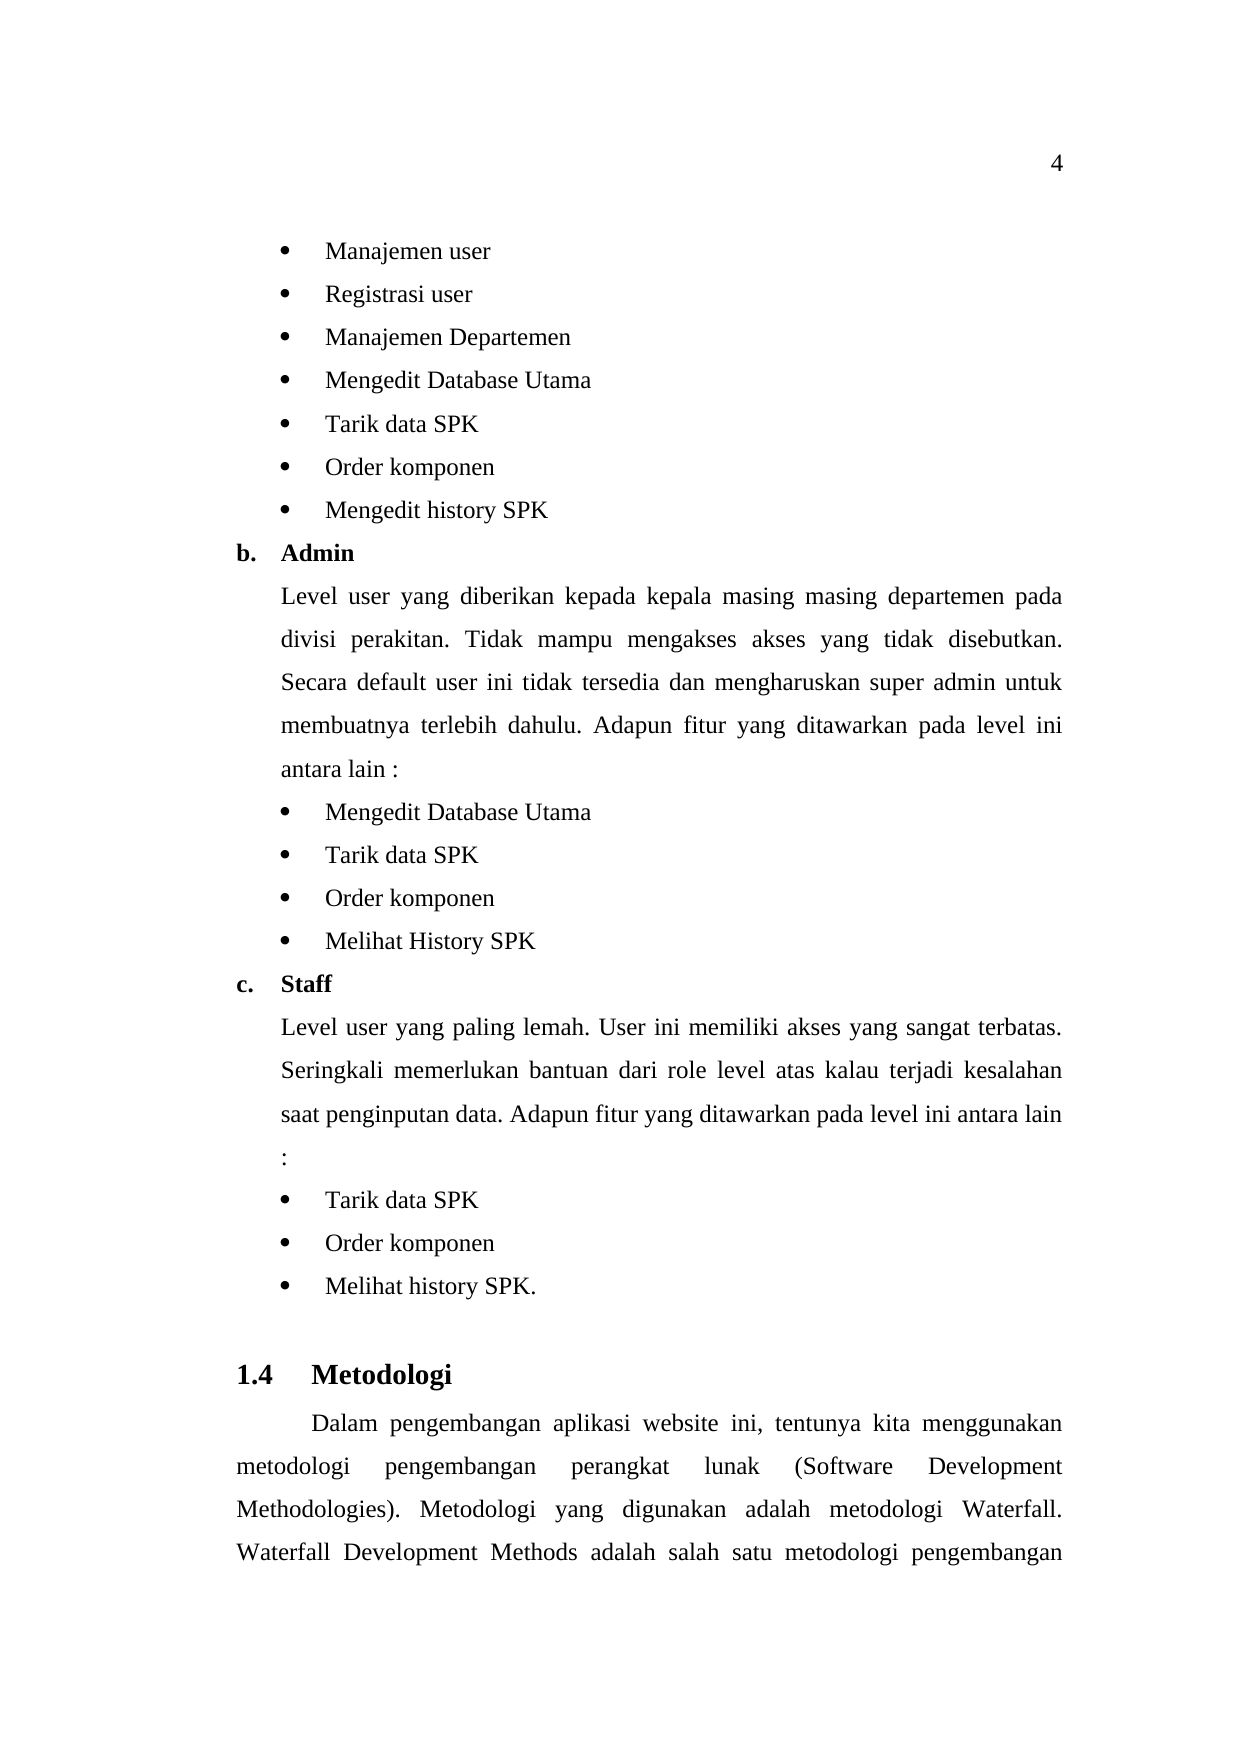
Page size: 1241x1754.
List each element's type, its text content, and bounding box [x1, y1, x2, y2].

text Order komponen [281, 1228, 1063, 1257]
text Registrasi user [281, 279, 1063, 308]
text Level user yang diberikan kepada kepala masing masing departemen pada divisi perakitan. Tidak mampu mengakses akses yang tidak disebutkan. Secara default user ini tidak tersedia dan mengharuskan super admin untuk membuatnya terlebih dahulu. Adapun fitur yang ditawarkan pada level ini antara lain : [281, 581, 1063, 782]
text Melihat history SPK. [281, 1271, 1063, 1300]
text Tarik data SPK [281, 409, 1063, 437]
text Melihat History SPK [281, 926, 1063, 955]
text Mengedit history SPK [281, 495, 1063, 524]
text Manajemen user [281, 236, 1063, 265]
text Admin [236, 538, 1063, 567]
text Tarik data SPK [281, 840, 1063, 869]
text Order komponen [281, 883, 1063, 912]
text Manajemen Departemen [281, 322, 1063, 351]
text Order komponen [281, 452, 1063, 481]
text Mengedit Database Utama [281, 797, 1063, 826]
list Metodologi [236, 1357, 1063, 1391]
text Staff [236, 969, 1063, 998]
text Level user yang paling lemah. User ini memiliki akses yang sangat terbatas. Seringkali memerlukan bantuan dari role level atas kalau terjadi kesalahan saat penginputan data. Adapun fitur yang ditawarkan pada level ini antara lain : [281, 1012, 1063, 1171]
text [236, 1408, 1063, 1566]
text Mengedit Database Utama [281, 366, 1063, 394]
text Tarik data SPK [281, 1185, 1063, 1214]
